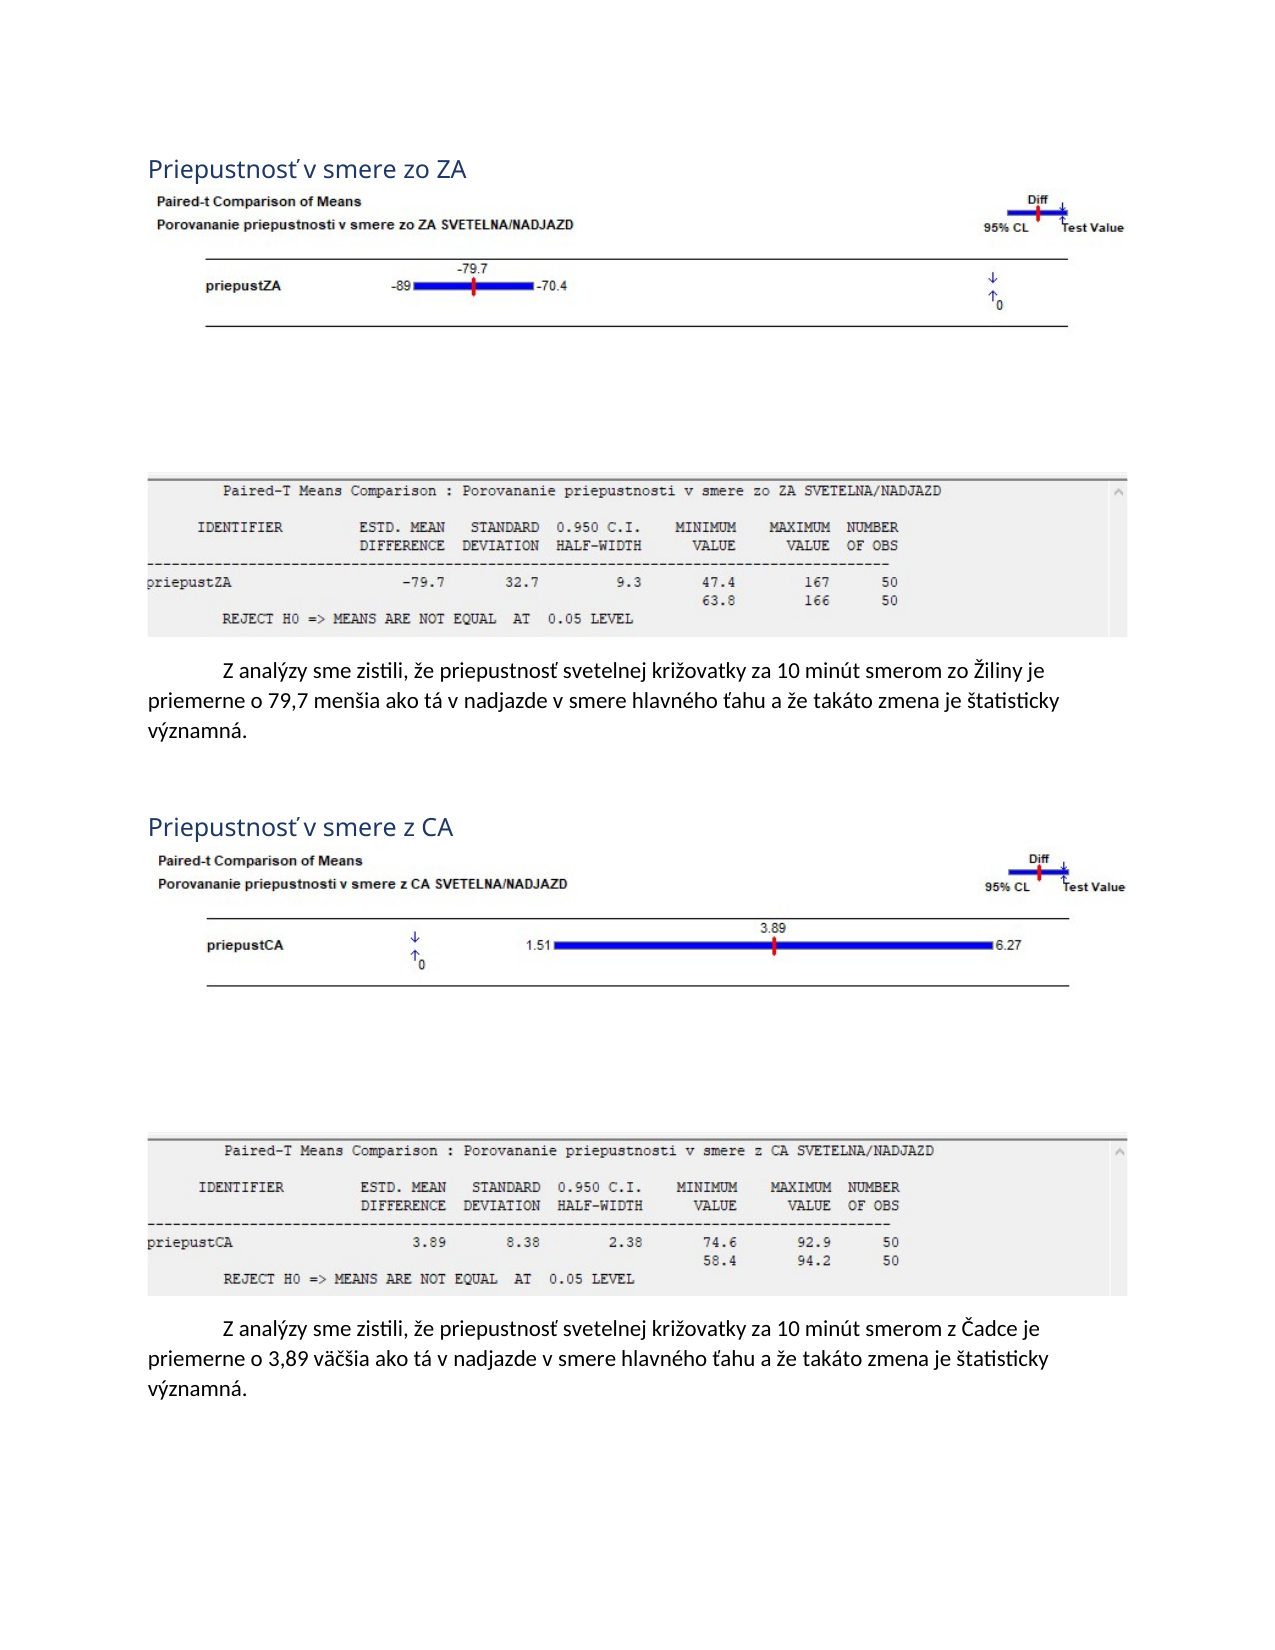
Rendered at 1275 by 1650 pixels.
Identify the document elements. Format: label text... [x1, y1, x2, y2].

subtitle Priepustnosť v smere zo ZA [148, 152, 1127, 186]
subtitle Priepustnosť v smere z CA [148, 810, 1127, 844]
picture [147, 846, 1128, 1296]
picture [147, 188, 1128, 637]
text Z analýzy sme zistili, že priepustnosť svetelnej križovatky za 10 minút smerom z Čadce je priemerne o 3,89 väčšia ako tá v nadjazde v smere hlavného ťahu a že takáto zmena je štatisticky významná. [148, 1314, 1127, 1402]
text Z analýzy sme zistili, že priepustnosť svetelnej križovatky za 10 minút smerom zo Žiliny je priemerne o 79,7 menšia ako tá v nadjazde v smere hlavného ťahu a že takáto zmena je štatisticky významná. [148, 656, 1127, 744]
